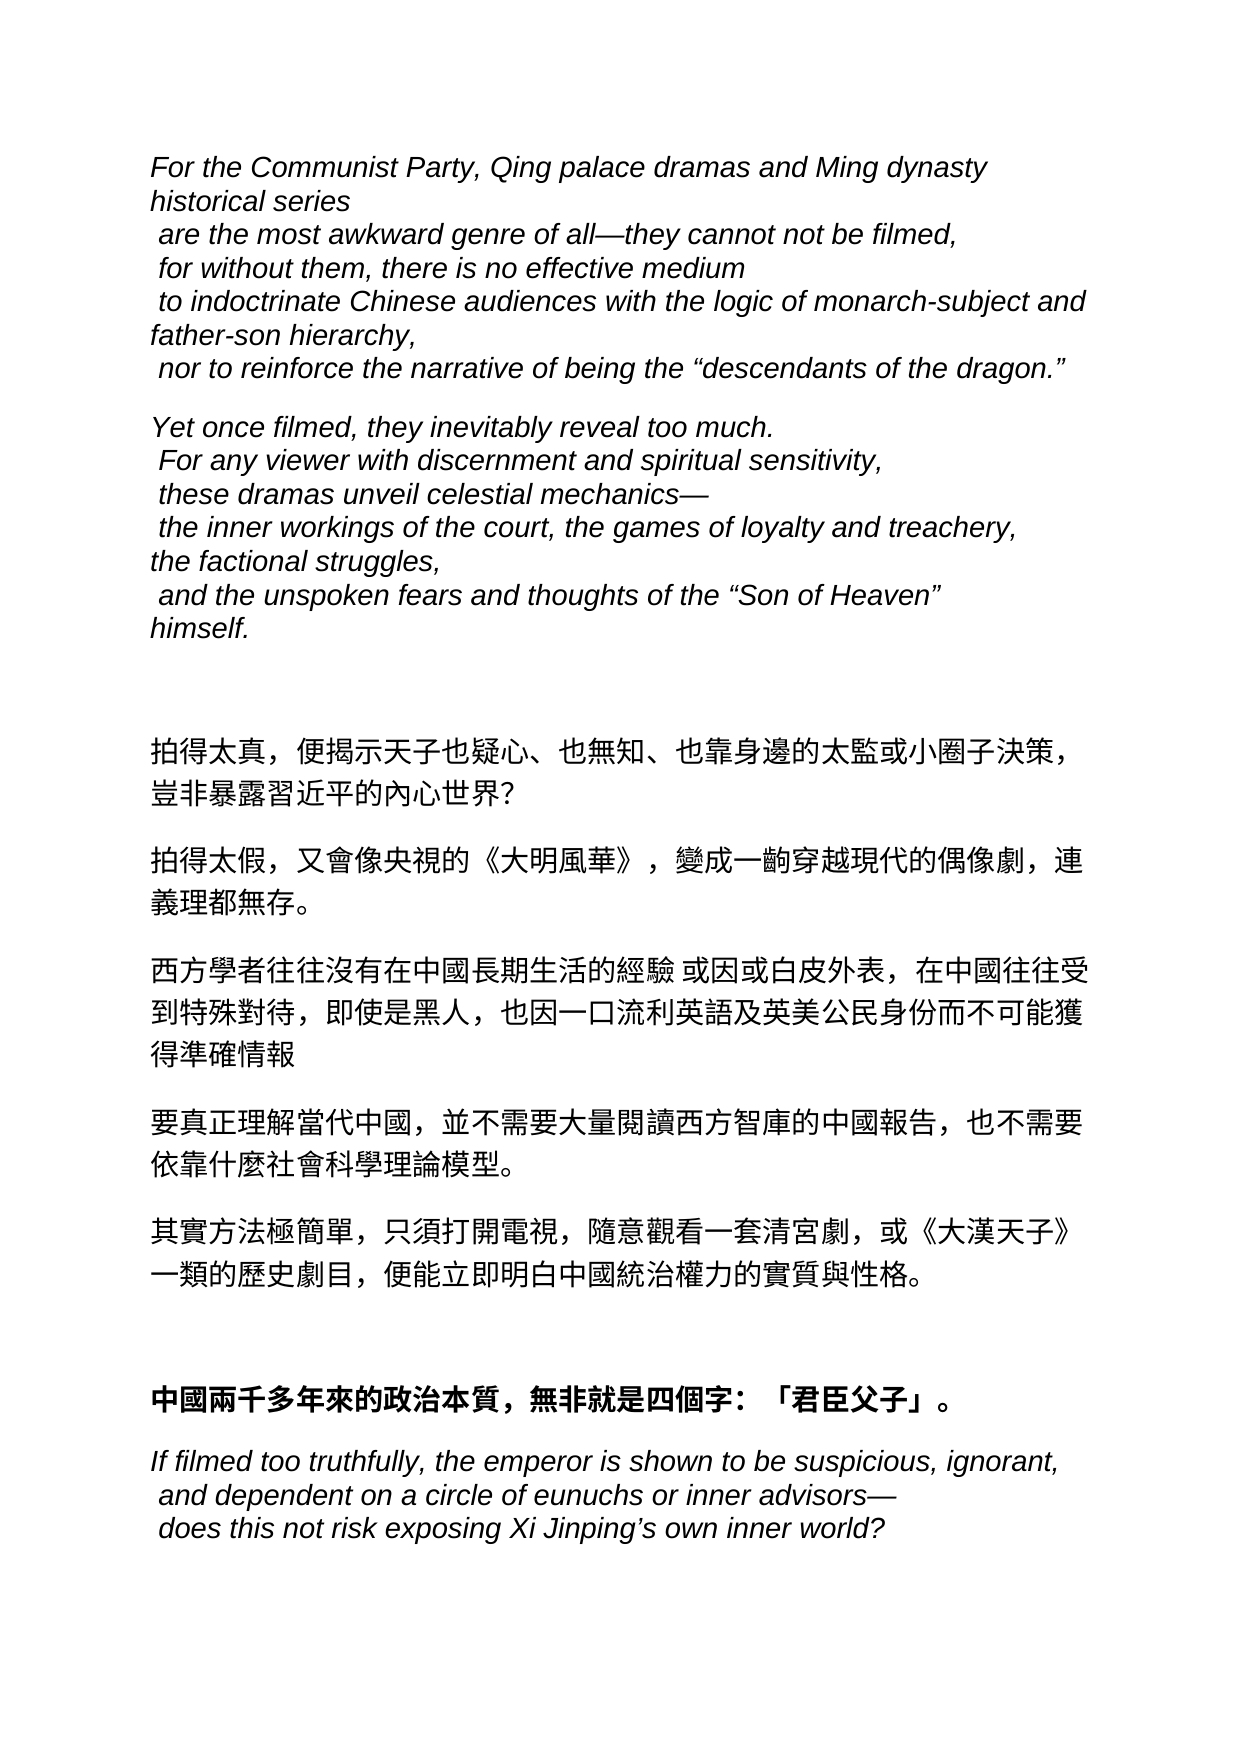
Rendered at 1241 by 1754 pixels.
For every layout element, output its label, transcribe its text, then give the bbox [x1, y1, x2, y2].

text 拍得太假，又會像央視的《大明風華》，變成一齣穿越現代的偶像劇，連義理都無存。 [150, 838, 1090, 922]
text Yet once filmed, they inevitably reveal too much. For any viewer with discernment and spiritual sensitivity, these dramas unveil celestial mechanics— the inner workings of the court, the games of loyalty and treachery, the factional struggles, and the unspoken fears and thoughts of the “Son of Heaven” himself. [150, 410, 1028, 644]
text If filmed too truthfully, the emperor is shown to be suspicious, ignorant, and dependent on a circle of eunuchs or inner advisors— does this not risk exposing Xi Jinping’s own inner world? [150, 1444, 1090, 1545]
text 要真正理解當代中國，並不需要大量閱讀西方智庫的中國報告，也不需要依靠什麼社會科學理論模型。 [150, 1099, 1090, 1184]
text 其實方法極簡單，只須打開電視，隨意觀看一套清宮劇，或《大漢天子》一類的歷史劇目，便能立即明白中國統治權力的實質與性格。 [150, 1209, 1090, 1293]
text For the Communist Party, Qing palace dramas and Ming dynasty historical series are the most awkward genre of all—they cannot not be filmed, for without them, there is no effective medium to indoctrinate Chinese audiences with the logic of monarch-subject and father-son hierarchy, nor to reinforce the narrative of being the “descendants of the dragon.” [150, 150, 1090, 385]
text 中國兩千多年來的政治本質，無非就是四個字：「君臣父子」。 [150, 1377, 1090, 1419]
text 拍得太真，便揭示天子也疑心、也無知、也靠身邊的太監或小圈子決策，豈非暴露習近平的內心世界？ [150, 728, 1090, 813]
text 西方學者往往沒有在中國長期生活的經驗 或因或白皮外表，在中國往往受到特殊對待，即使是黑人，也因一口流利英語及英美公民身份而不可能獲得準確情報 [150, 947, 1090, 1074]
